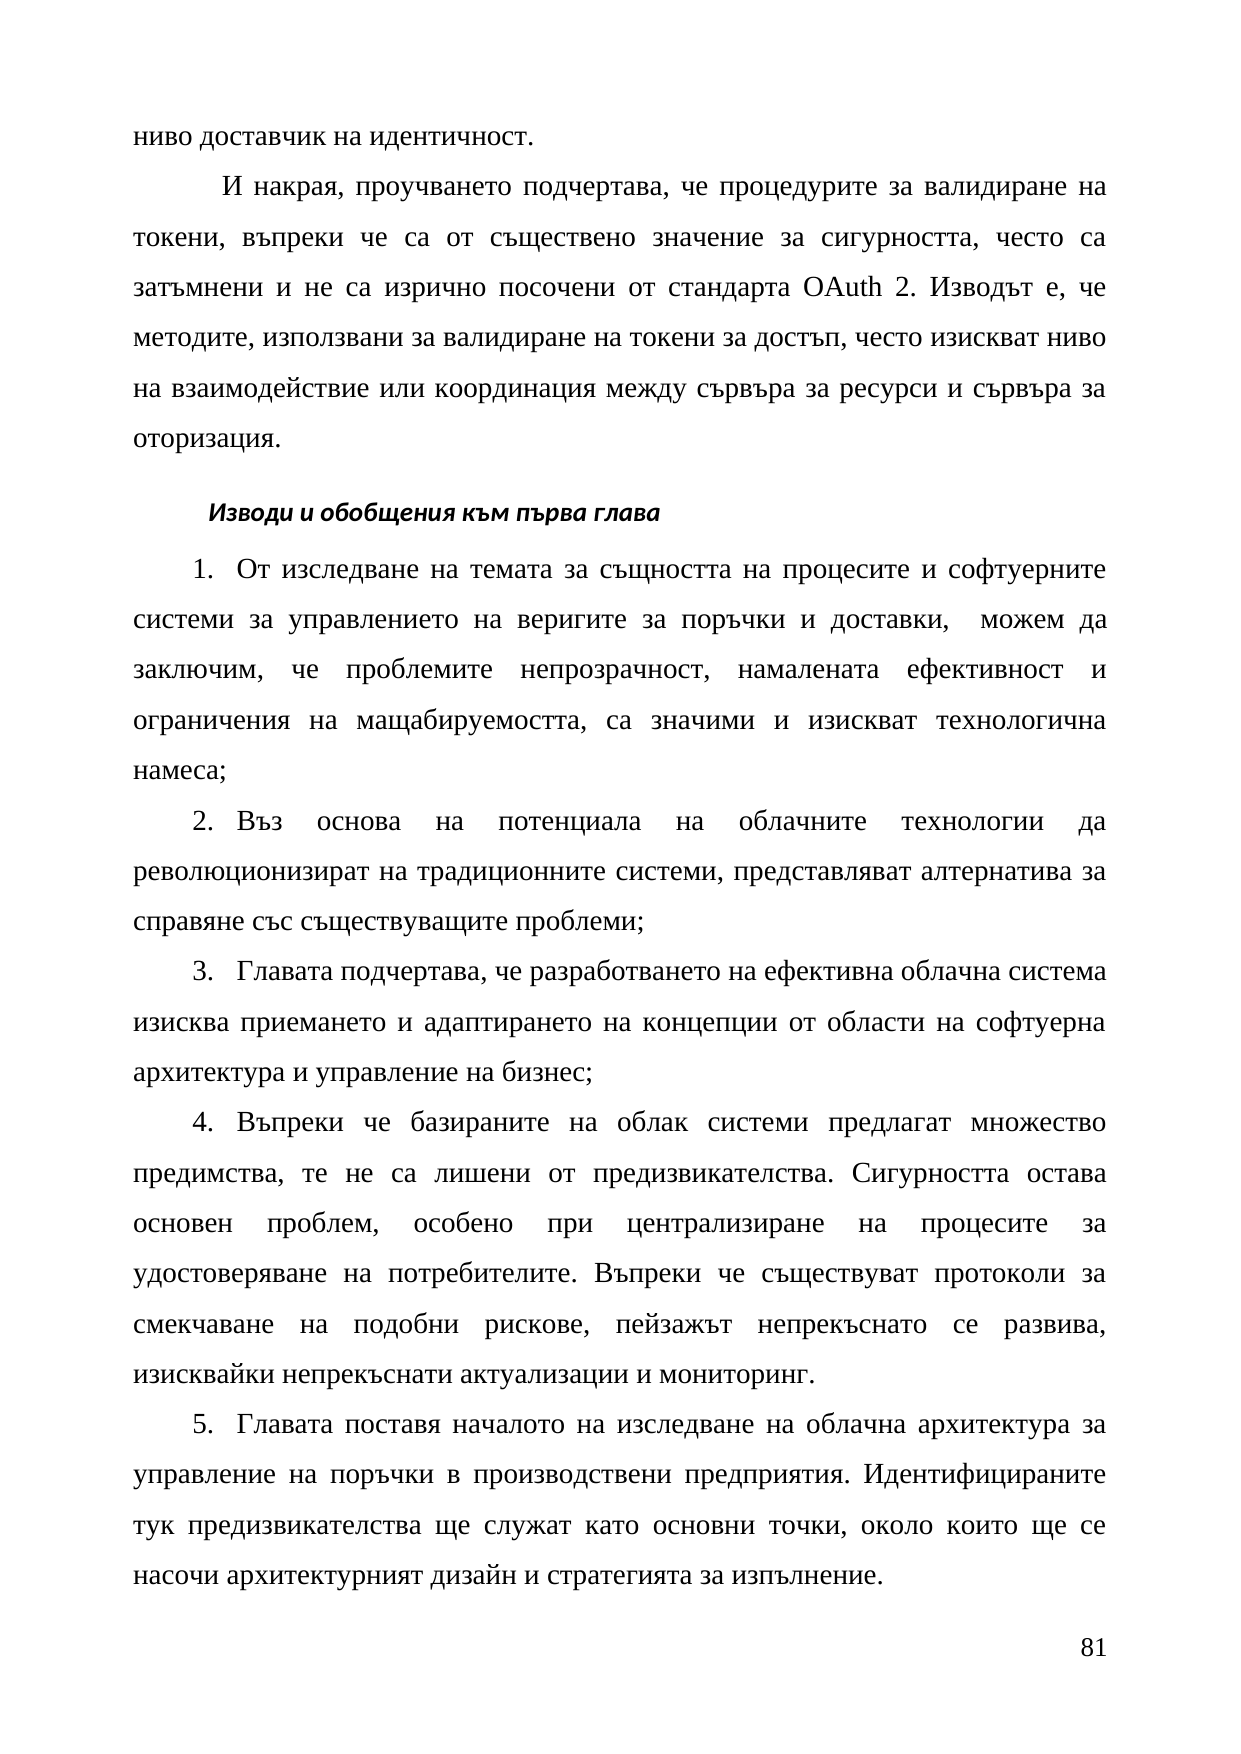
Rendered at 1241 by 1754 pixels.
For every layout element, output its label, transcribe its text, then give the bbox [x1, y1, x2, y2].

subtitle Изводи и обобщения към първа глава [133, 495, 1107, 528]
list От изследване на темата за същността на процесите и софтуерните системи за управлението на веригите за поръчки и доставки, можем да заключим, че проблемите непрозрачност, намалената ефективност и ограничения на мащабируемостта, са значими и изискват технологична намеса; [133, 551, 1107, 786]
list Въпреки че базираните на облак системи предлагат множество предимства, те не са лишени от предизвикателства. Сигурността остава основен проблем, особено при централизиране на процесите за удостоверяване на потребителите. Въпреки че съществуват протоколи за смекчаване на подобни рискове, пейзажът непрекъснато се развива, изисквайки непрекъснати актуализации и мониторинг. [133, 1104, 1107, 1389]
list Главата подчертава, че разработването на ефективна облачна система изисква приемането и адаптирането на концепции от области на софтуерна архитектура и управление на бизнес; [133, 953, 1107, 1088]
list Въз основа на потенциала на облачните технологии да революционизират на традиционните системи, представляват алтернатива за справяне със съществуващите проблеми; [133, 803, 1107, 937]
text И накрая, проучването подчертава, че процедурите за валидиране на токени, въпреки че са от съществено значение за сигурността, често са затъмнени и не са изрично посочени от стандарта OAuth 2. Изводът е, че методите, използвани за валидиране на токени за достъп, често изискват ниво на взаимодействие или координация между сървъра за ресурси и сървъра за оторизация. [133, 168, 1107, 453]
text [133, 118, 1107, 152]
list Главата поставя началото на изследване на облачна архитектура за управление на поръчки в производствени предприятия. Идентифицираните тук предизвикателства ще служат като основни точки, около които ще се насочи архитектурният дизайн и стратегията за изпълнение. [133, 1406, 1107, 1591]
